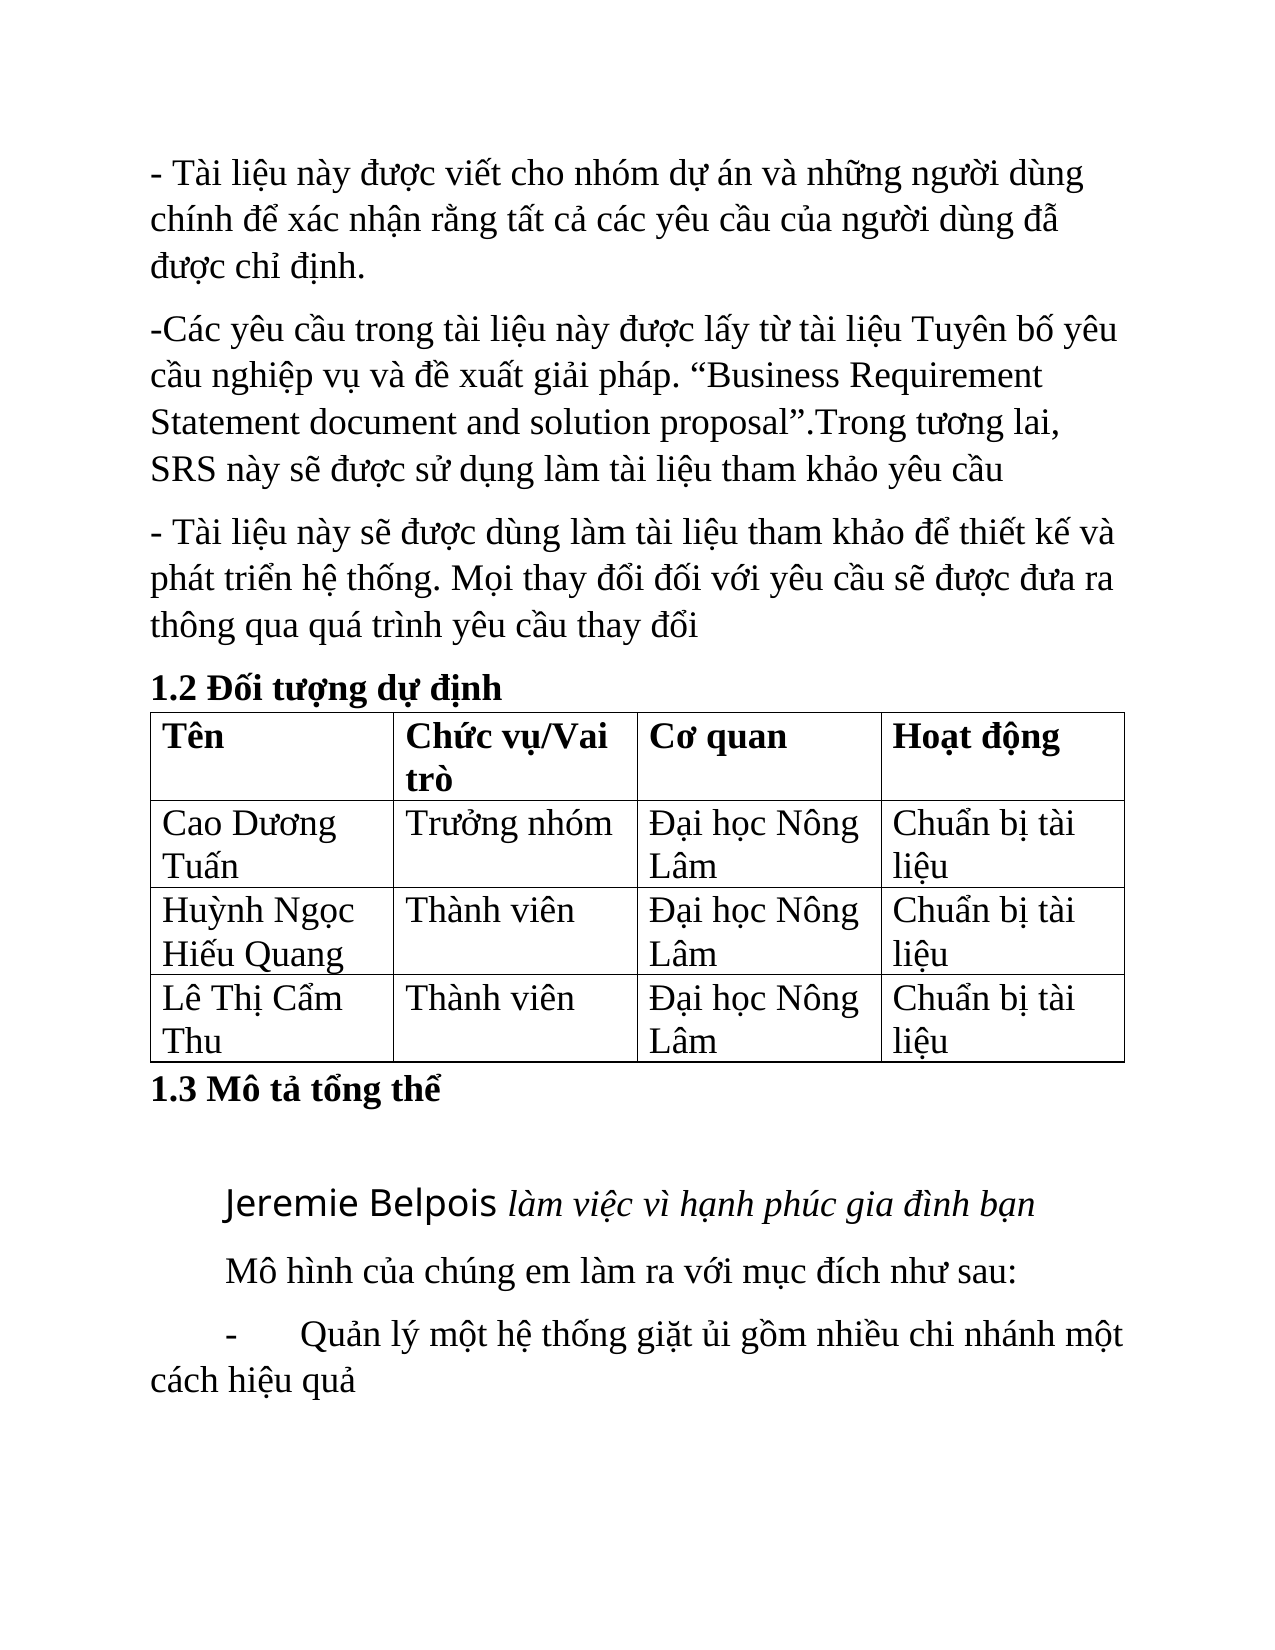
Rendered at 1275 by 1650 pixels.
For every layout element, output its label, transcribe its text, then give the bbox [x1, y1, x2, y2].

table_cell Trưởng nhóm [394, 801, 637, 887]
table_cell Đại học Nông Lâm [638, 801, 881, 887]
table_cell Lê Thị Cẩm Thu [151, 975, 393, 1061]
table_cell Huỳnh Ngọc Hiếu Quang [151, 888, 393, 974]
text Mô hình của chúng em làm ra với mục đích như sau: [150, 1248, 1125, 1291]
table_header Cơ quan [638, 713, 881, 799]
subtitle 1.3 Mô tả tổng thể [150, 1067, 1125, 1110]
text - Tài liệu này được viết cho nhóm dự án và những người dùng chính để xác nhận rằng tất cả các yêu cầu của người dùng đẫ được chỉ định. [150, 150, 1125, 286]
table_header Hoạt động [882, 713, 1124, 799]
table_cell Chuẩn bị tài liệu [882, 888, 1124, 974]
table_cell Chuẩn bị tài liệu [882, 801, 1124, 887]
table_cell Chuẩn bị tài liệu [882, 975, 1124, 1061]
table_header Tên [151, 713, 393, 799]
table_cell Thành viên [394, 888, 637, 974]
subtitle 1.2 Đối tượng dự định [150, 666, 1125, 709]
text -Các yêu cầu trong tài liệu này được lấy từ tài liệu Tuyên bố yêu cầu nghiệp vụ và đề xuất giải pháp. “Business Requirement Statement document and solution proposal”.Trong tương lai, SRS này sẽ được sử dụng làm tài liệu tham khảo yêu cầu [150, 306, 1125, 489]
text - Quản lý một hệ thống giặt ủi gồm nhiều chi nhánh một cách hiệu quả [150, 1311, 1125, 1401]
table_cell Thành viên [394, 975, 637, 1061]
table_cell Đại học Nông Lâm [638, 975, 881, 1061]
table_header Chức vụ/Vai trò [394, 713, 637, 799]
text - Tài liệu này sẽ được dùng làm tài liệu tham khảo để thiết kế và phát triển hệ thống. Mọi thay đổi đối với yêu cầu sẽ được đưa ra thông qua quá trình yêu cầu thay đổi [150, 509, 1125, 646]
table_cell Đại học Nông Lâm [638, 888, 881, 974]
text Jeremie Belpois làm việc vì hạnh phúc gia đình bạn [150, 1176, 1125, 1227]
table_cell Cao Dương Tuấn [151, 801, 393, 887]
